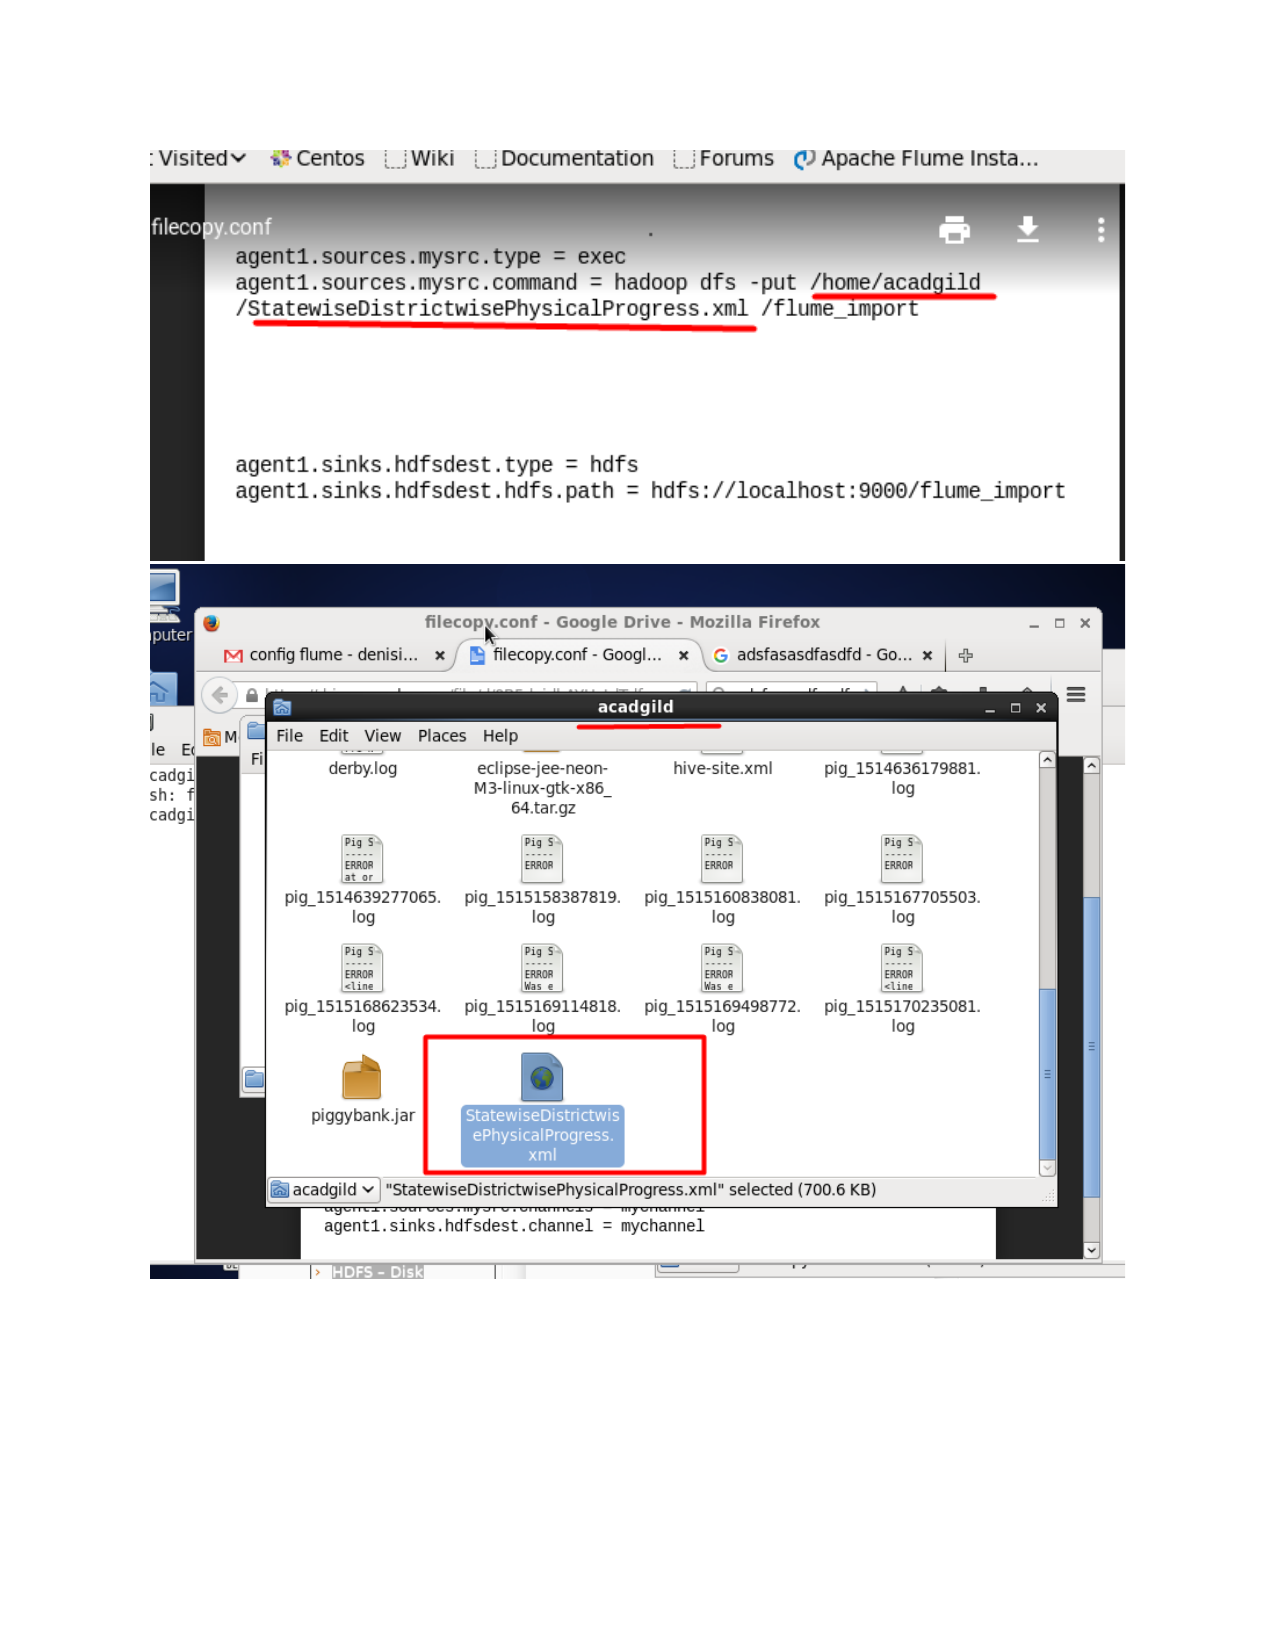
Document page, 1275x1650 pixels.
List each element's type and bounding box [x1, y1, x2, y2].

picture [150, 564, 1125, 1279]
picture [150, 150, 1125, 561]
